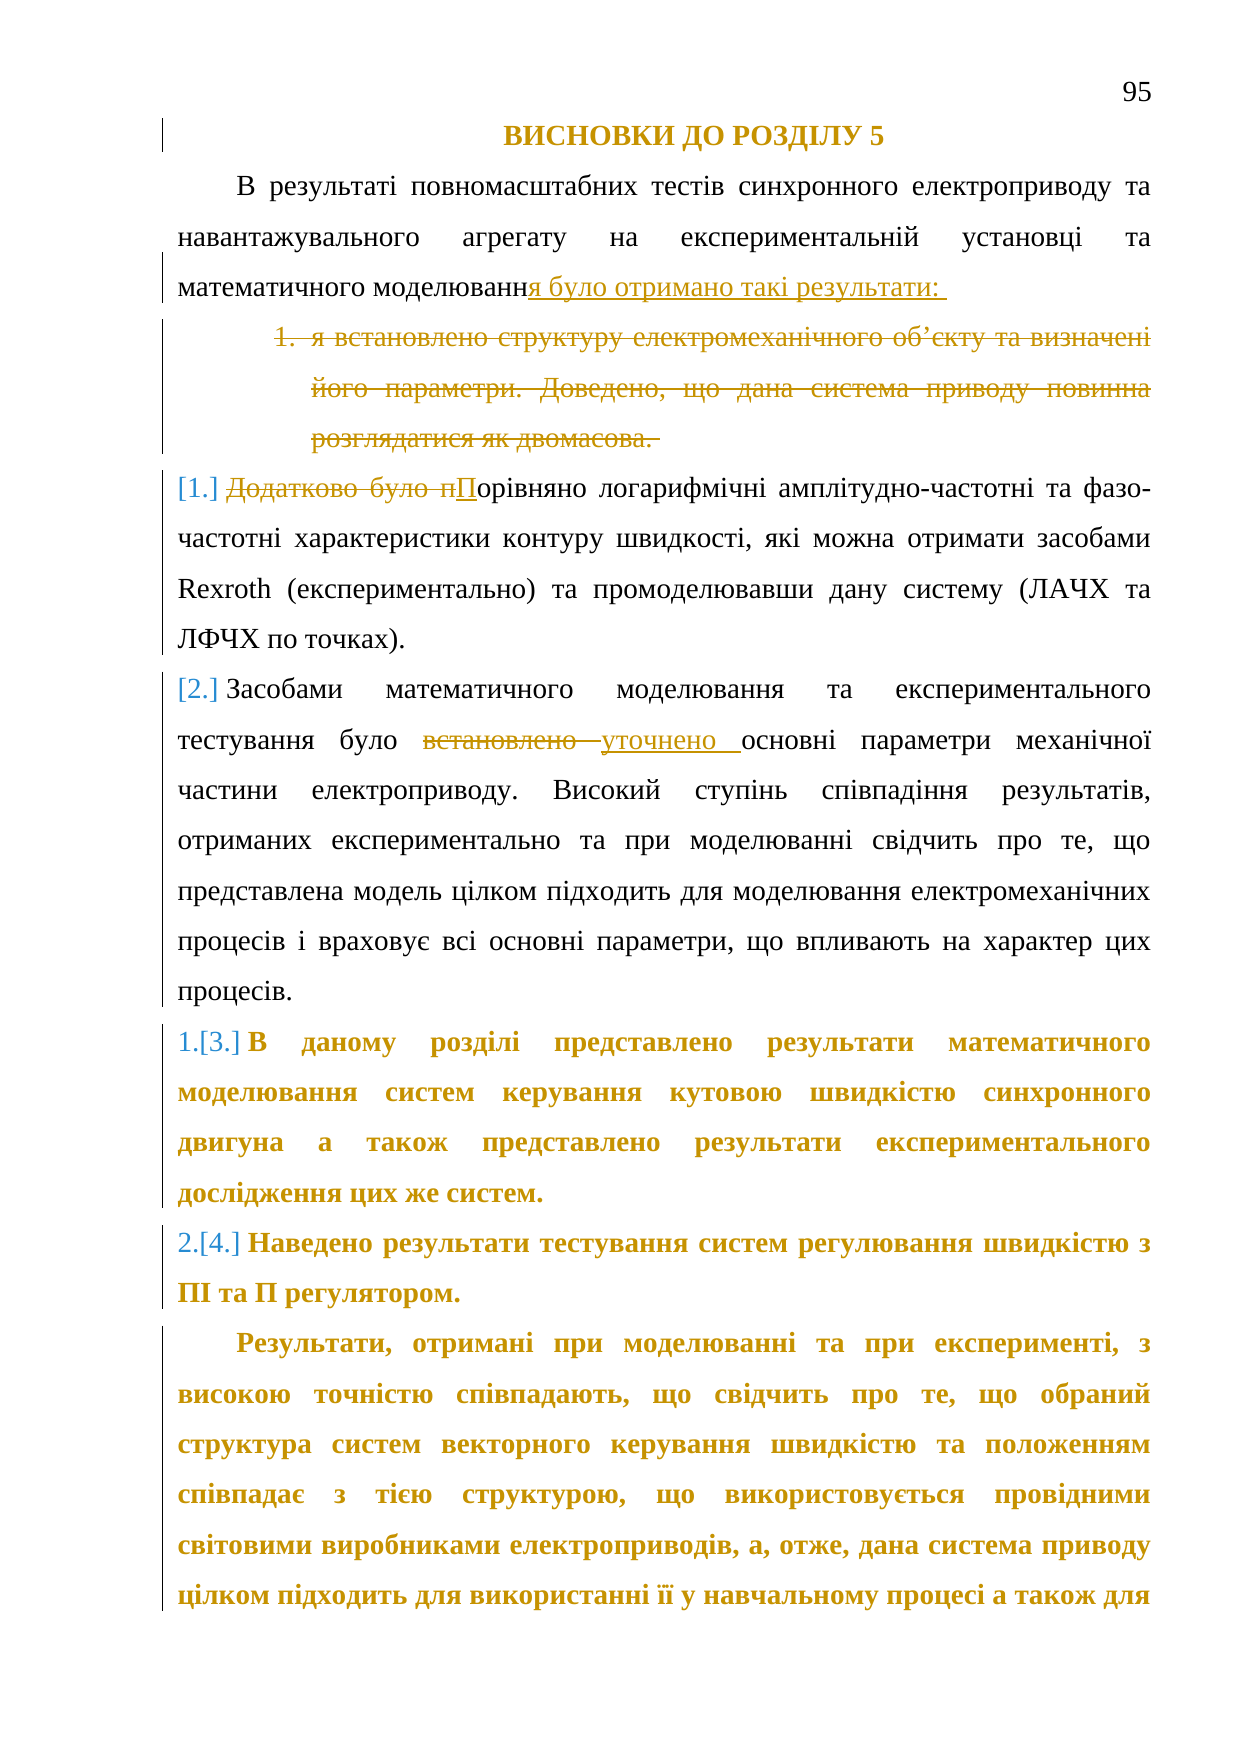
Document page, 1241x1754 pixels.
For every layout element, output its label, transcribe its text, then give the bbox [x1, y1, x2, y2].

text В результаті повномасштабних тестів синхронного електроприводу та навантажувального агрегату на експериментальній установці та математичного моделюванн [177, 168, 1152, 303]
text ВИСНОВКИ ДО РОЗДІЛУ 5 [177, 118, 1152, 152]
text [177, 1326, 1152, 1611]
list орівняно логарифмічні амплітудно-частотні та фазо-частотні характеристики контуру швидкості, які можна отримати засобами Rexroth (експериментально) та промоделювавши дану систему (ЛАЧХ та ЛФЧХ по точках). [177, 470, 1152, 655]
list В даному розділі представлено результати математичного моделювання систем керування кутовою швидкістю синхронного двигуна а також представлено результати експериментального дослідження цих же систем. [177, 1024, 1152, 1208]
list Засобами математичного моделювання та експериментального тестування було основні параметри механічної частини електроприводу. Високий ступінь співпадіння результатів, отриманих експериментально та при моделюванні свідчить про те, що представлена модель цілком підходить для моделювання електромеханічних процесів і враховує всі основні параметри, що впливають на характер цих процесів. [177, 672, 1152, 1007]
list Наведено результати тестування систем регулювання швидкістю з ПІ та П регулятором. [177, 1225, 1152, 1309]
